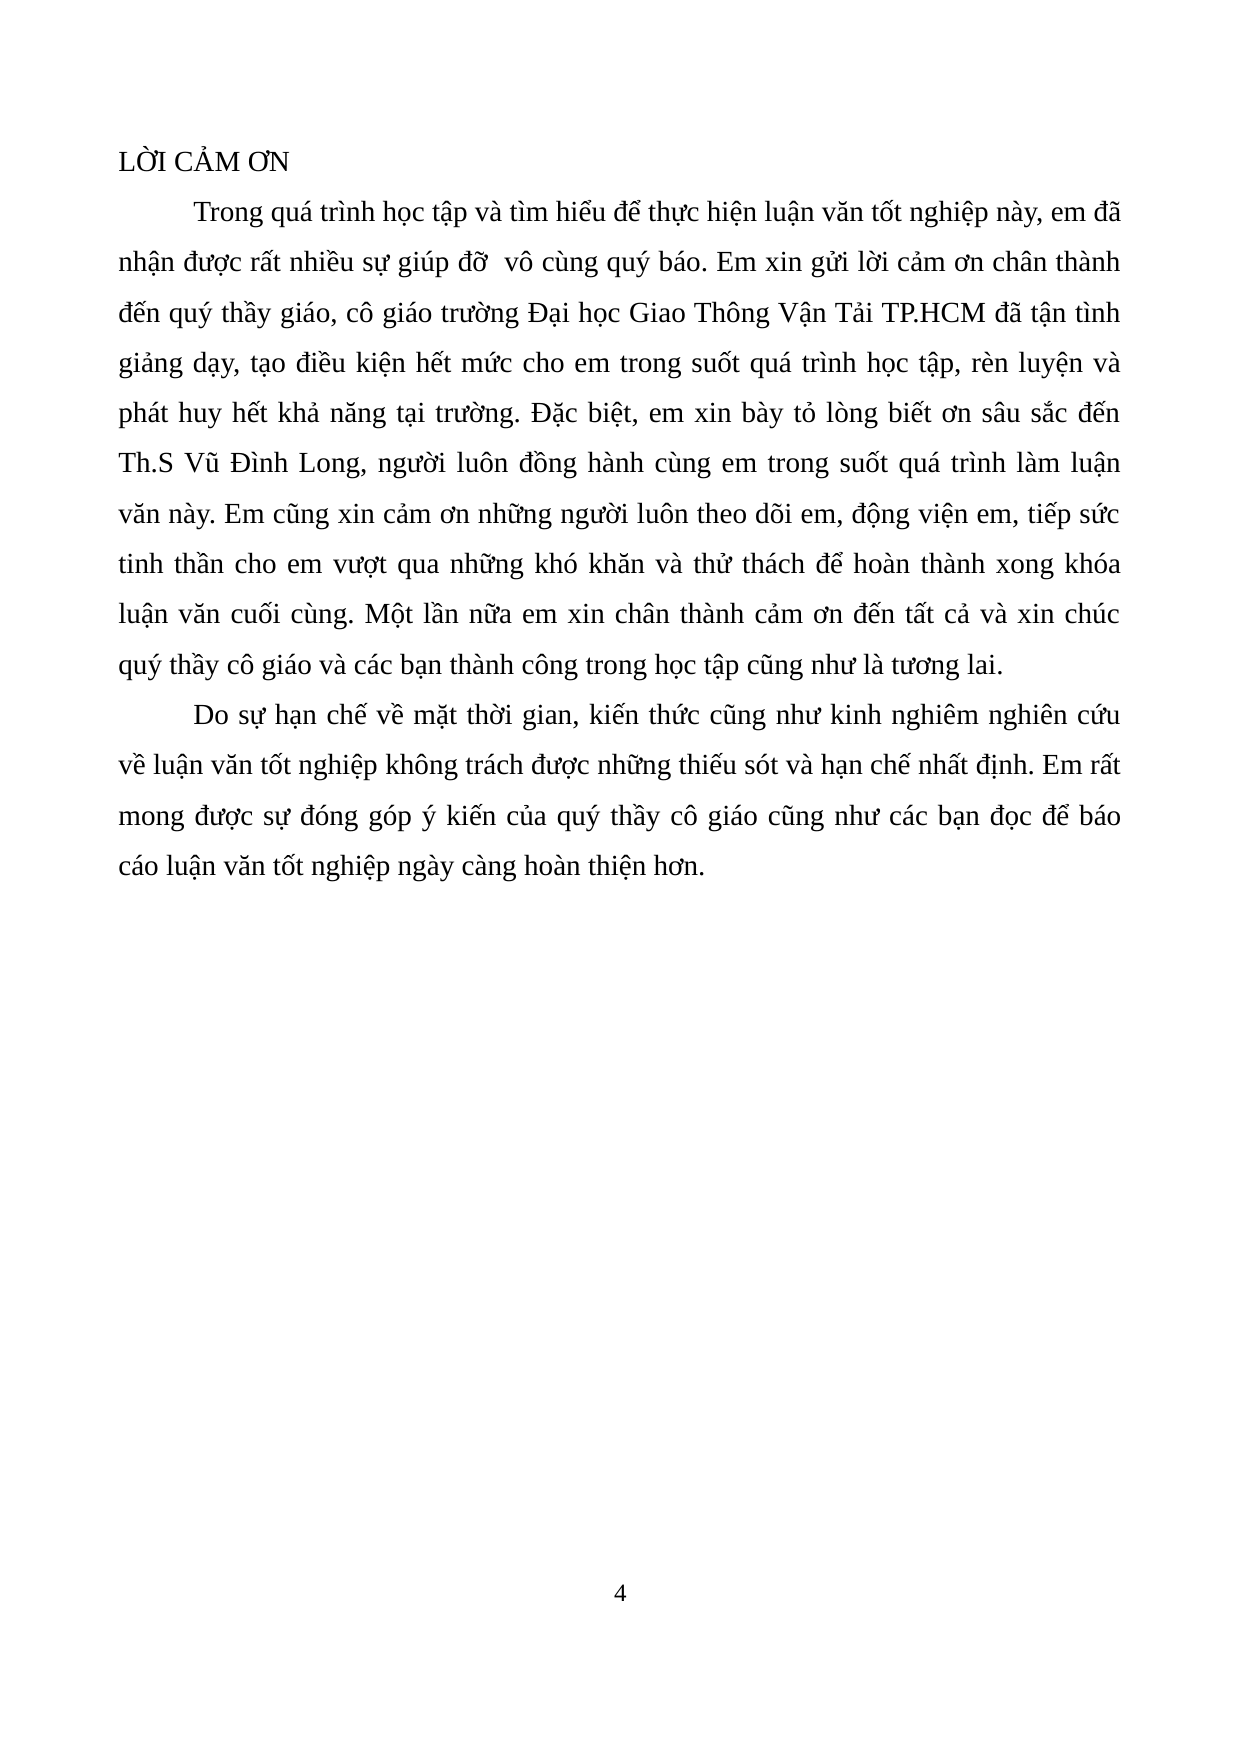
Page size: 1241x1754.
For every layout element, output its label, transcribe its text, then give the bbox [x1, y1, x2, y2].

text Trong quá trình học tập và tìm hiểu để thực hiện luận văn tốt nghiệp này, em đã nhận được rất nhiều sự giúp đỡ vô cùng quý báo. Em xin gửi lời cảm ơn chân thành đến quý thầy giáo, cô giáo trường Đại học Giao Thông Vận Tải TP.HCM đã tận tình giảng dạy, tạo điều kiện hết mức cho em trong suốt quá trình học tập, rèn luyện và phát huy hết khả năng tại trường. Đặc biệt, em xin bày tỏ lòng biết ơn sâu sắc đến Th.S Vũ Đình Long, người luôn đồng hành cùng em trong suốt quá trình làm luận văn này. Em cũng xin cảm ơn những người luôn theo dõi em, động viện em, tiếp sức tinh thần cho em vượt qua những khó khăn và thử thách để hoàn thành xong khóa luận văn cuối cùng. Một lần nữa em xin chân thành cảm ơn đến tất cả và xin chúc quý thầy cô giáo và các bạn thành công trong học tập cũng như là tương lai. [118, 194, 1122, 680]
text LỜI CẢM ƠN [118, 144, 1122, 177]
text Do sự hạn chế về mặt thời gian, kiến thức cũng như kinh nghiêm nghiên cứu về luận văn tốt nghiệp không trách được những thiếu sót và hạn chế nhất định. Em rất mong được sự đóng góp ý kiến của quý thầy cô giáo cũng như các bạn đọc để báo cáo luận văn tốt nghiệp ngày càng hoàn thiện hơn. [118, 697, 1122, 882]
